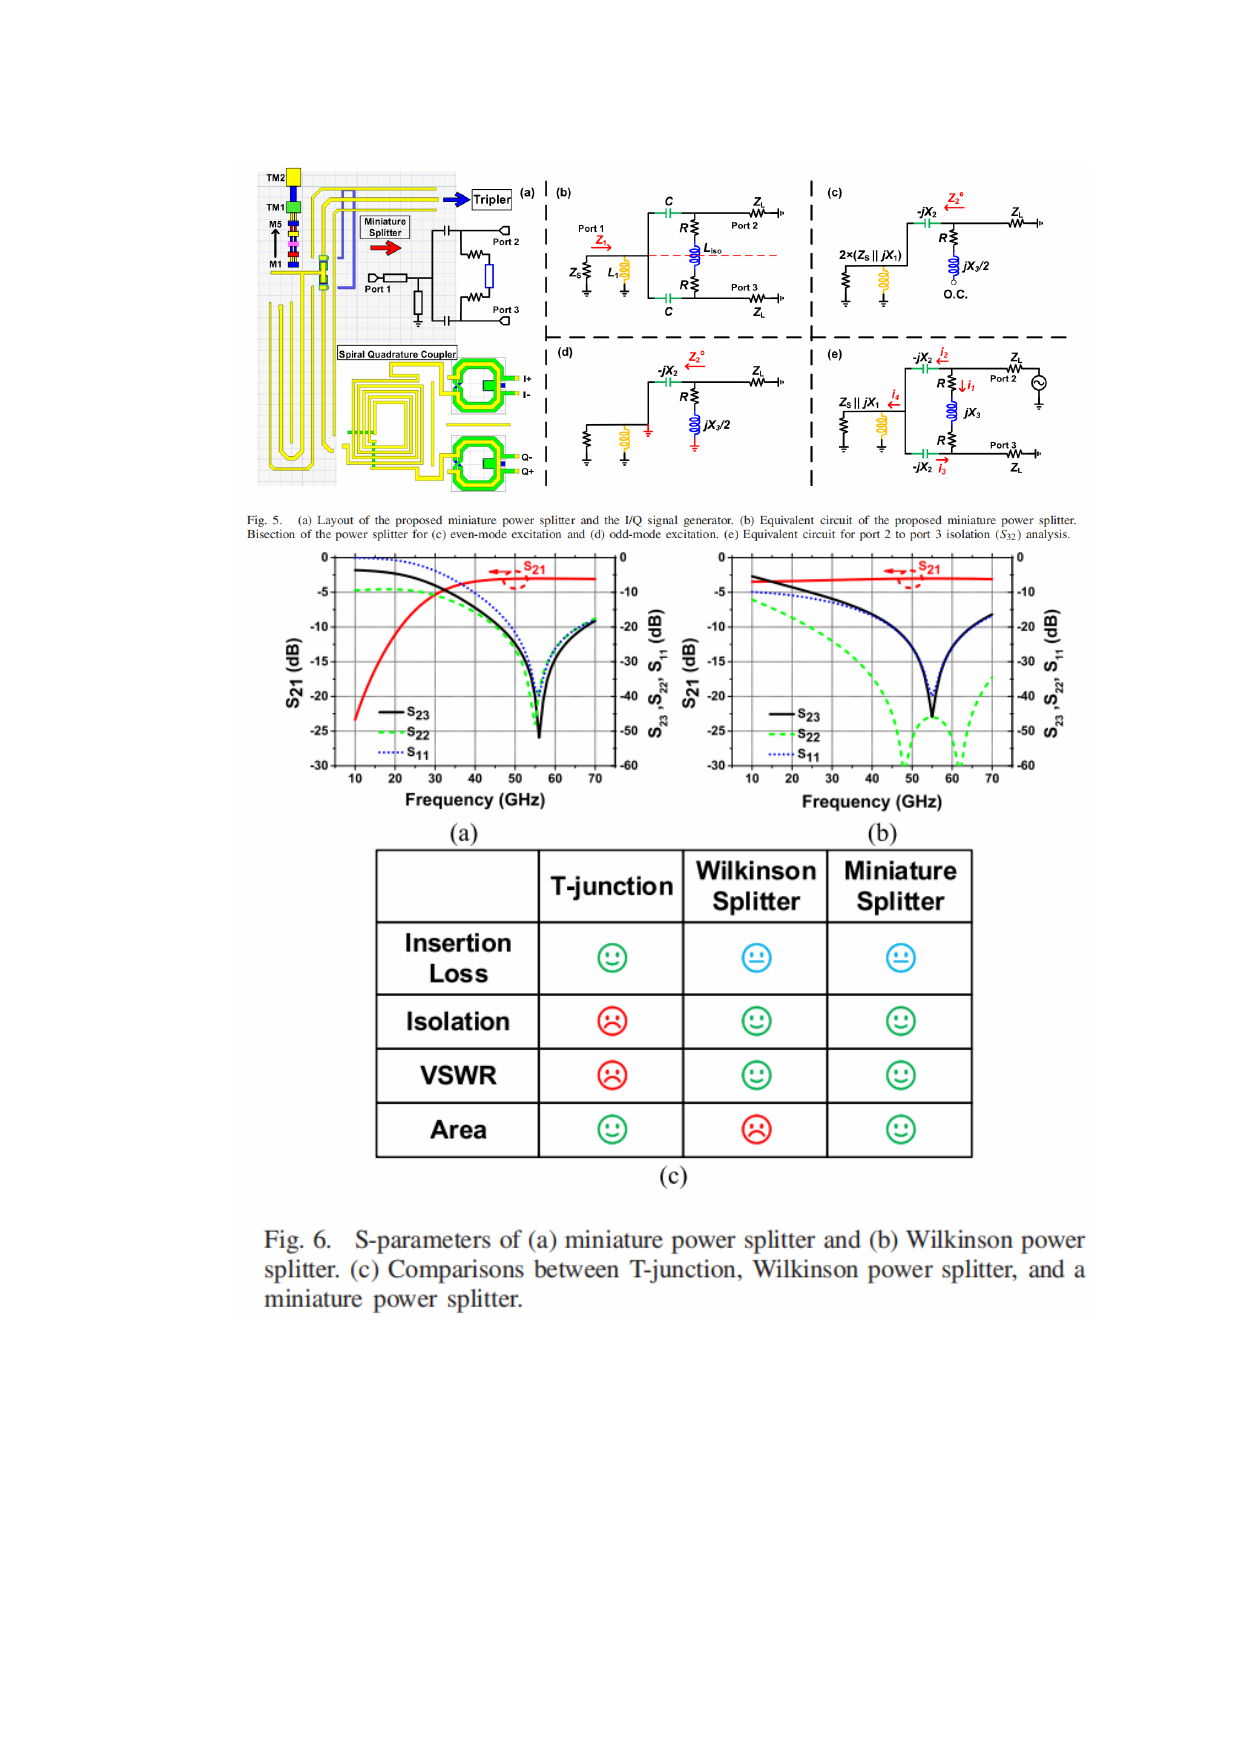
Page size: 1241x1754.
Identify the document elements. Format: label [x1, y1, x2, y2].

picture [231, 162, 1096, 547]
picture [231, 552, 1096, 1318]
